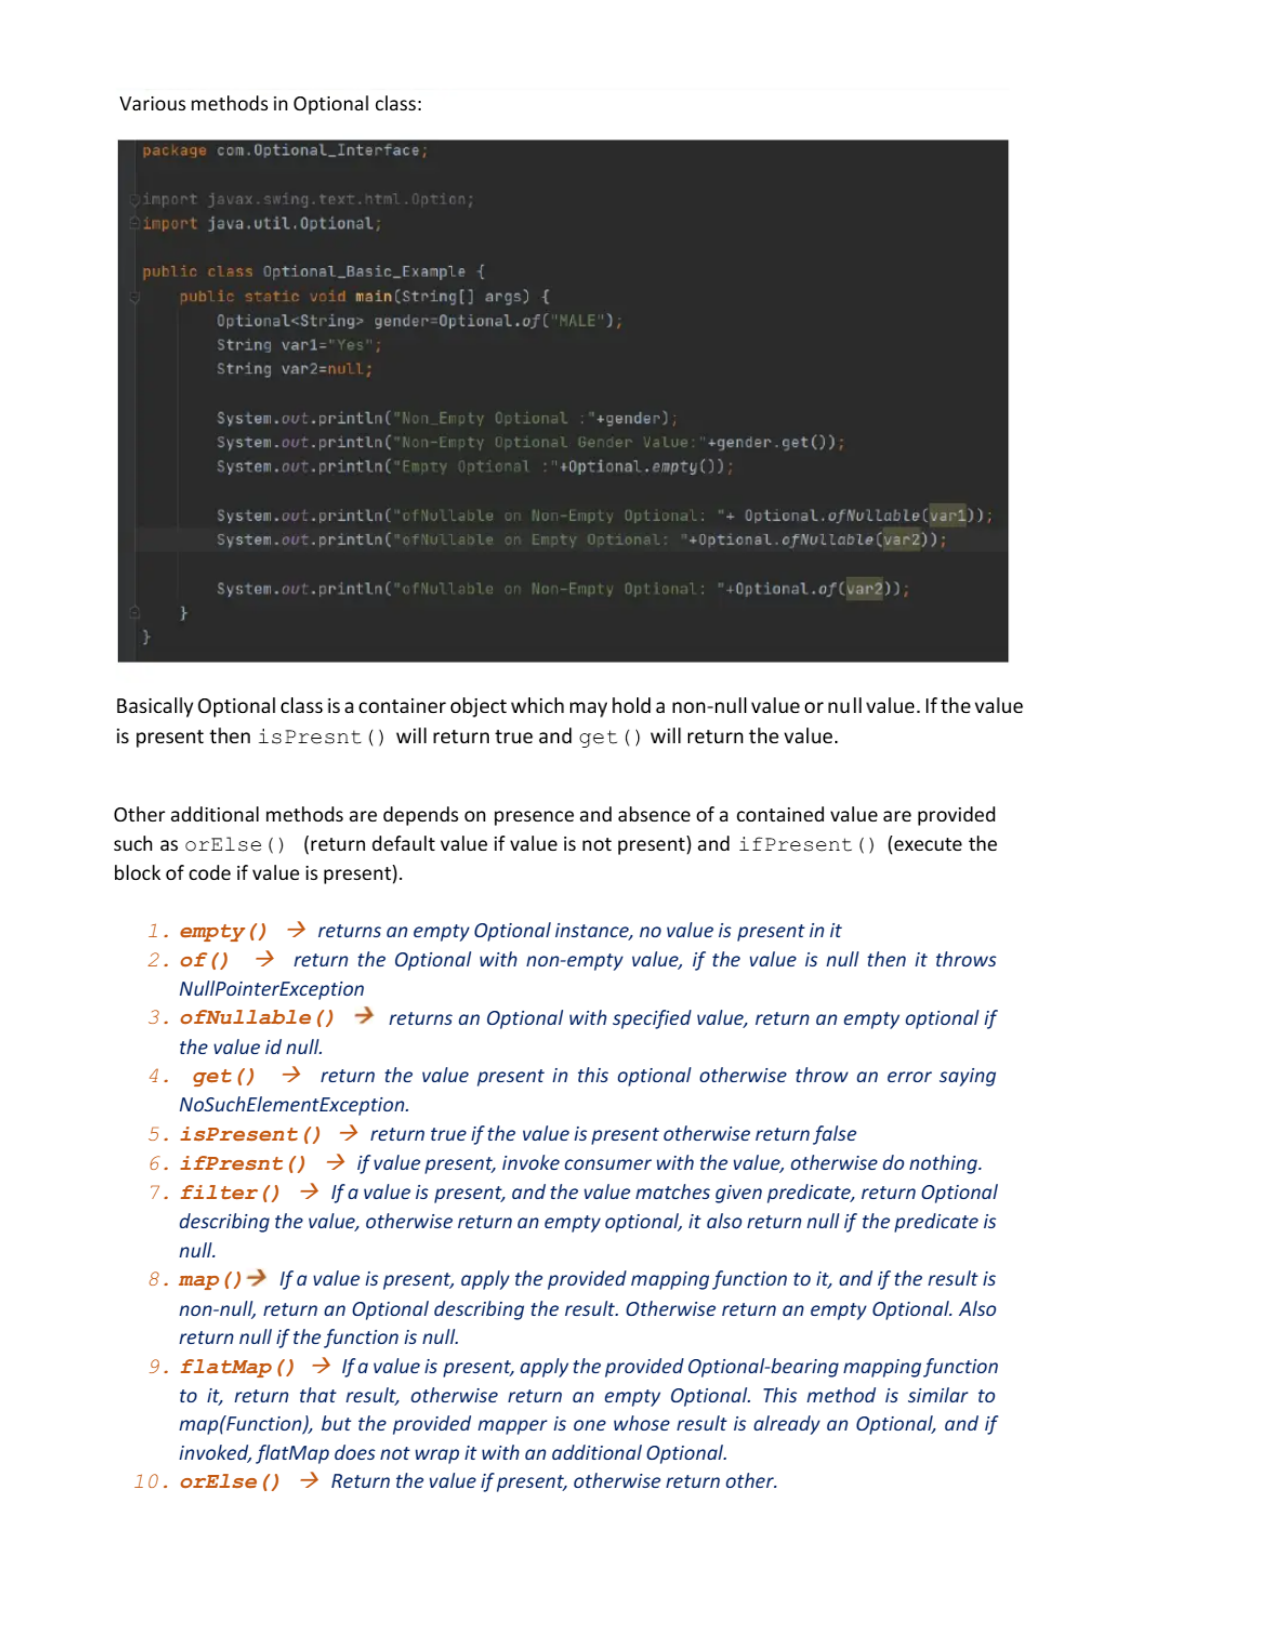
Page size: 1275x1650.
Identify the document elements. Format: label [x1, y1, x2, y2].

picture [75, 788, 1050, 1529]
picture [75, 685, 1050, 787]
picture [75, 75, 1050, 683]
